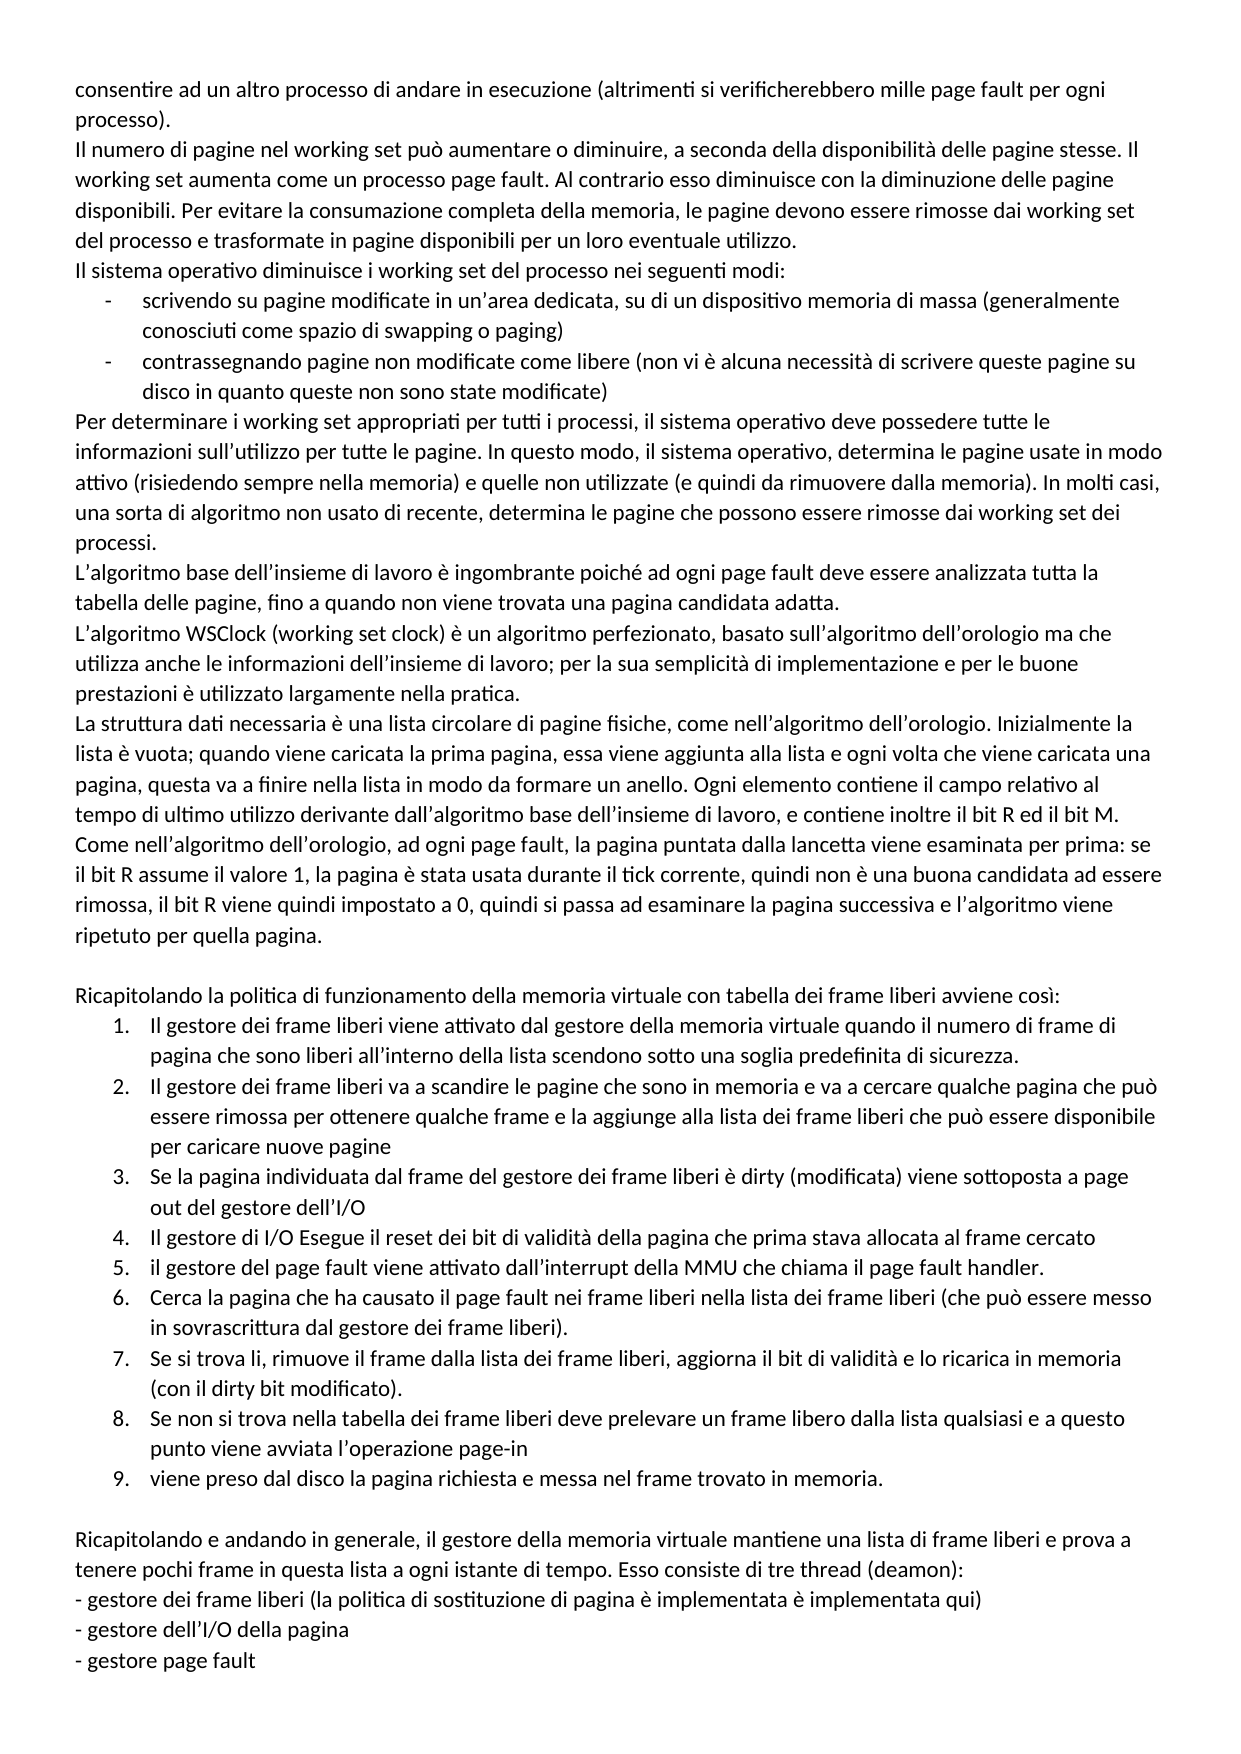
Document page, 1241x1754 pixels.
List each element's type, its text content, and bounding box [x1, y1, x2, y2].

text La struttura dati necessaria è una lista circolare di pagine fisiche, come nell’algoritmo dell’orologio. Inizialmente la lista è vuota; quando viene caricata la prima pagina, essa viene aggiunta alla lista e ogni volta che viene caricata una pagina, questa va a finire nella lista in modo da formare un anello. Ogni elemento contiene il campo relativo al tempo di ultimo utilizzo derivante dall’algoritmo base dell’insieme di lavoro, e contiene inoltre il bit R ed il bit M. [75, 709, 1165, 828]
list Se non si trova nella tabella dei frame liberi deve prelevare un frame libero dalla lista qualsiasi e a questo punto viene avviata l’operazione page-in [112, 1404, 1165, 1462]
text Come nell’algoritmo dell’orologio, ad ogni page fault, la pagina puntata dalla lancetta viene esaminata per prima: se il bit R assume il valore 1, la pagina è stata usata durante il tick corrente, quindi non è una buona candidata ad essere rimossa, il bit R viene quindi impostato a 0, quindi si passa ad esaminare la pagina successiva e l’algoritmo viene ripetuto per quella pagina. [75, 830, 1165, 949]
text - gestore page fault [75, 1646, 1165, 1674]
list Se la pagina individuata dal frame del gestore dei frame liberi è dirty (modificata) viene sottoposta a page out del gestore dell’I/O [112, 1162, 1165, 1221]
list Se si trova li, rimuove il frame dalla lista dei frame liberi, aggiorna il bit di validità e lo ricarica in memoria (con il dirty bit modificato). [112, 1344, 1165, 1402]
list contrassegnando pagine non modificate come libere (non vi è alcuna necessità di scrivere queste pagine su disco in quanto queste non sono state modificate) [104, 347, 1165, 405]
text Per determinare i working set appropriati per tutti i processi, il sistema operativo deve possedere tutte le informazioni sull’utilizzo per tutte le pagine. In questo modo, il sistema operativo, determina le pagine usate in modo attivo (risiedendo sempre nella memoria) e quelle non utilizzate (e quindi da rimuovere dalla memoria). In molti casi, una sorta di algoritmo non usato di recente, determina le pagine che possono essere rimosse dai working set dei processi. [75, 407, 1165, 556]
text L’algoritmo WSClock (working set clock) è un algoritmo perfezionato, basato sull’algoritmo dell’orologio ma che utilizza anche le informazioni dell’insieme di lavoro; per la sua semplicità di implementazione e per le buone prestazioni è utilizzato largamente nella pratica. [75, 619, 1165, 707]
text L’algoritmo base dell’insieme di lavoro è ingombrante poiché ad ogni page fault deve essere analizzata tutta la tabella delle pagine, fino a quando non viene trovata una pagina candidata adatta. [75, 558, 1165, 617]
text Ricapitolando e andando in generale, il gestore della memoria virtuale mantiene una lista di frame liberi e prova a tenere pochi frame in questa lista a ogni istante di tempo. Esso consiste di tre thread (deamon): [75, 1525, 1165, 1583]
list Il gestore dei frame liberi va a scandire le pagine che sono in memoria e va a cercare qualche pagina che può essere rimossa per ottenere qualche frame e la aggiunge alla lista dei frame liberi che può essere disponibile per caricare nuove pagine [112, 1072, 1165, 1160]
text Il numero di pagine nel working set può aumentare o diminuire, a seconda della disponibilità delle pagine stesse. Il working set aumenta come un processo page fault. Al contrario esso diminuisce con la diminuzione delle pagine disponibili. Per evitare la consumazione completa della memoria, le pagine devono essere rimosse dai working set del processo e trasformate in pagine disponibili per un loro eventuale utilizzo. [75, 135, 1165, 254]
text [75, 75, 1165, 133]
text Il sistema operativo diminuisce i working set del processo nei seguenti modi: [75, 256, 1165, 284]
list scrivendo su pagine modificate in un’area dedicata, su di un dispositivo memoria di massa (generalmente conosciuti come spazio di swapping o paging) [104, 286, 1165, 345]
text - gestore dell’I/O della pagina [75, 1616, 1165, 1644]
text Ricapitolando la politica di funzionamento della memoria virtuale con tabella dei frame liberi avviene così: [75, 981, 1165, 1009]
list il gestore del page fault viene attivato dall’interrupt della MMU che chiama il page fault handler. [112, 1253, 1165, 1281]
list Il gestore di I/O Esegue il reset dei bit di validità della pagina che prima stava allocata al frame cercato [112, 1223, 1165, 1251]
list Il gestore dei frame liberi viene attivato dal gestore della memoria virtuale quando il numero di frame di pagina che sono liberi all’interno della lista scendono sotto una soglia predefinita di sicurezza. [112, 1011, 1165, 1070]
list Cerca la pagina che ha causato il page fault nei frame liberi nella lista dei frame liberi (che può essere messo in sovrascrittura dal gestore dei frame liberi). [112, 1283, 1165, 1342]
list viene preso dal disco la pagina richiesta e messa nel frame trovato in memoria. [112, 1464, 1165, 1493]
text - gestore dei frame liberi (la politica di sostituzione di pagina è implementata è implementata qui) [75, 1585, 1165, 1613]
